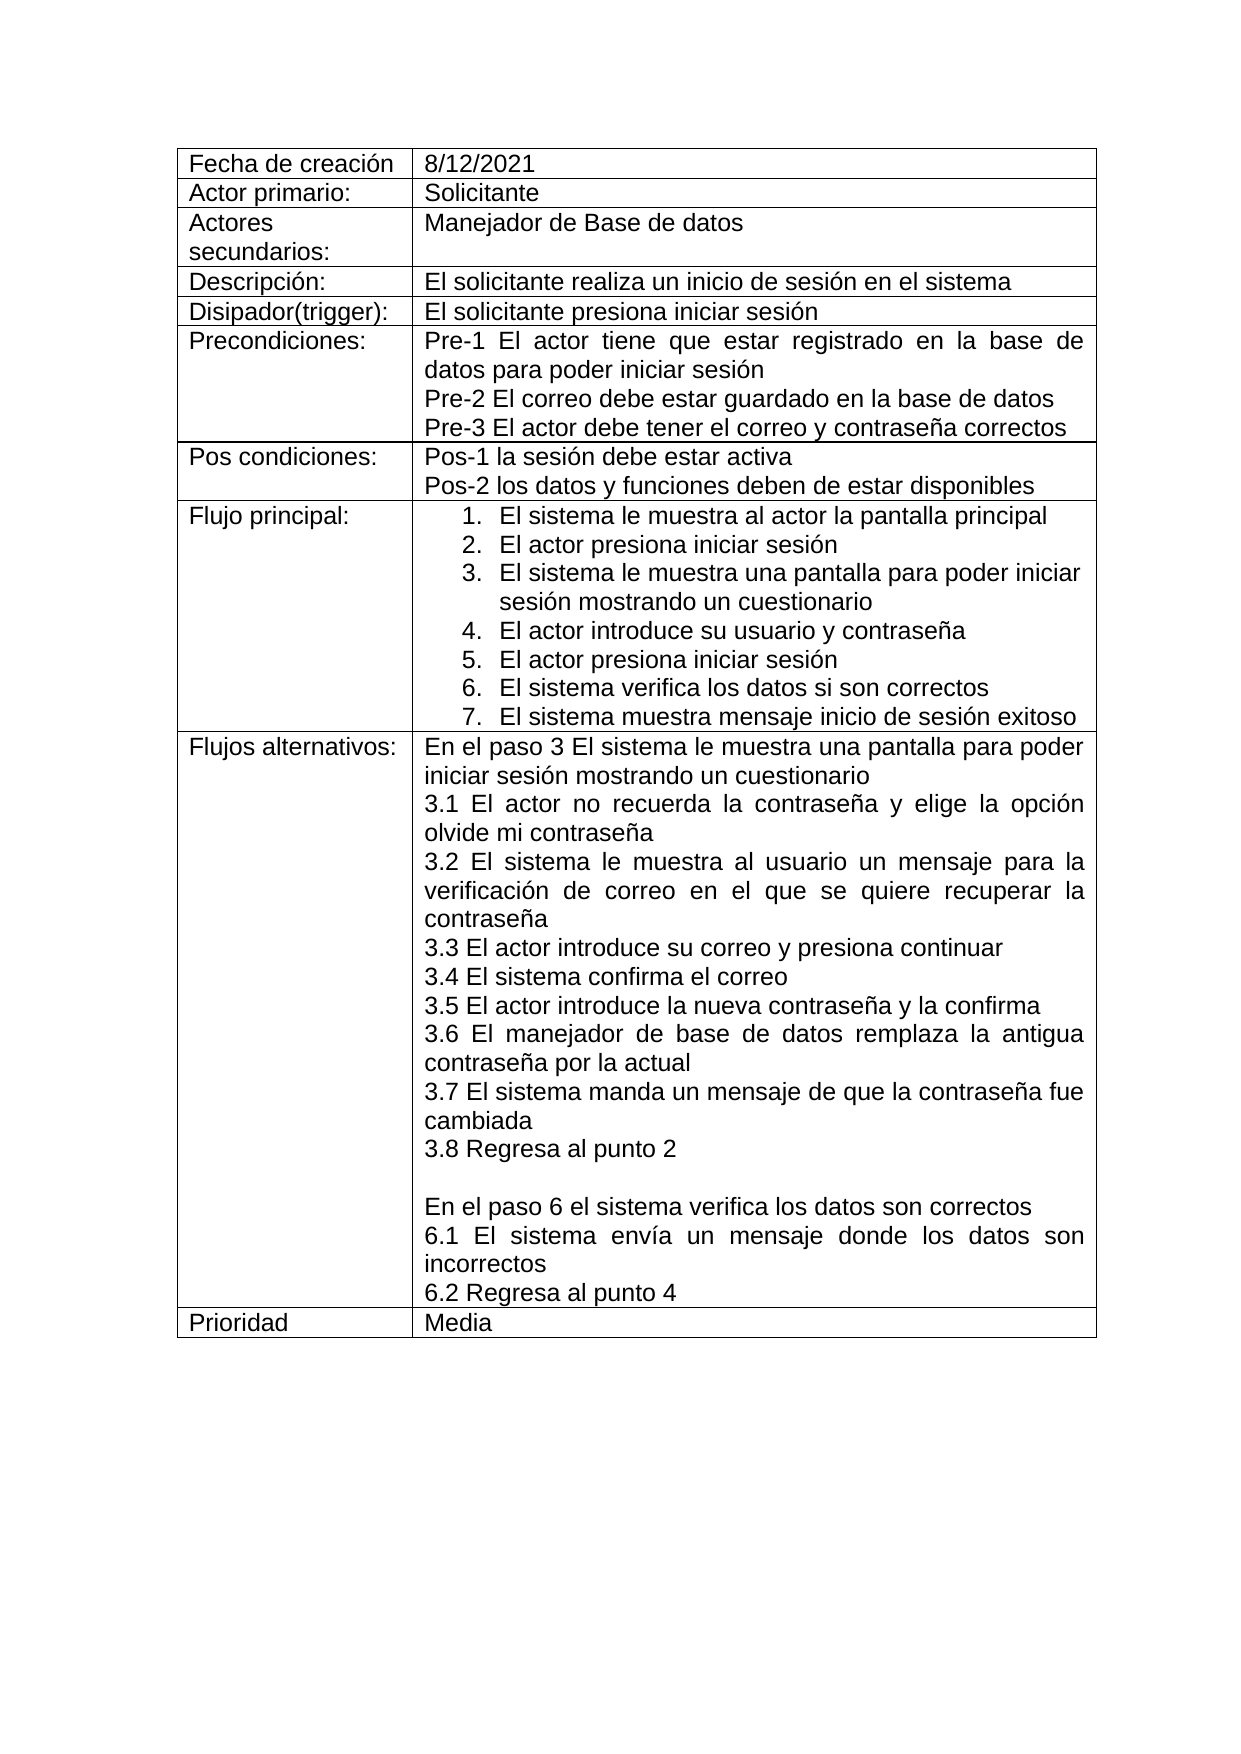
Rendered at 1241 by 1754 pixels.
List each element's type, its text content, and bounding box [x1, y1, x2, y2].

table_cell Disipador(trigger): [178, 297, 412, 325]
table_cell Precondiciones: [178, 326, 412, 441]
table_cell Actor primario: [178, 179, 412, 207]
table_cell Flujos alternativos: [178, 732, 412, 1307]
table_cell Solicitante [413, 179, 1096, 207]
table_cell Flujo principal: [178, 501, 412, 731]
table_cell Fecha de creación [178, 149, 412, 177]
table_cell Prioridad [178, 1308, 412, 1337]
table_cell Pos-1 la sesión debe estar activa Pos-2 los datos y funciones deben de estar disponibles [413, 443, 1096, 500]
table_cell Media [413, 1308, 1096, 1337]
table_cell Pos condiciones: [178, 443, 412, 500]
table_cell El solicitante realiza un inicio de sesión en el sistema [413, 267, 1096, 296]
table_cell Actores secundarios: [178, 208, 412, 266]
table_cell Pre-1 El actor tiene que estar registrado en la base de datos para poder iniciar sesión Pre-2 El correo debe estar guardado en la base de datos Pre-3 El actor debe tener el correo y contraseña correctos [413, 326, 1096, 441]
table_cell Manejador de Base de datos [413, 208, 1096, 266]
table_cell El sistema le muestra al actor la pantalla principal El actor presiona iniciar sesión El sistema le muestra una pantalla para poder iniciar sesión mostrando un cuestionario El actor introduce su usuario y contraseña El actor presiona iniciar sesión El sistema verifica los datos si son correctos El sistema muestra mensaje inicio de sesión exitoso [413, 501, 1096, 731]
table_cell En el paso 3 El sistema le muestra una pantalla para poder iniciar sesión mostrando un cuestionario 3.1 El actor no recuerda la contraseña y elige la opción olvide mi contraseña 3.2 El sistema le muestra al usuario un mensaje para la verificación de correo en el que se quiere recuperar la contraseña 3.3 El actor introduce su correo y presiona continuar 3.4 El sistema confirma el correo 3.5 El actor introduce la nueva contraseña y la confirma 3.6 El manejador de base de datos remplaza la antigua contraseña por la actual 3.7 El sistema manda un mensaje de que la contraseña fue cambiada 3.8 Regresa al punto 2 En el paso 6 el sistema verifica los datos son correctos 6.1 El sistema envía un mensaje donde los datos son incorrectos 6.2 Regresa al punto 4 [413, 732, 1096, 1307]
table_cell 8/12/2021 [413, 149, 1096, 177]
table_cell El solicitante presiona iniciar sesión [413, 297, 1096, 325]
table_cell Descripción: [178, 267, 412, 296]
